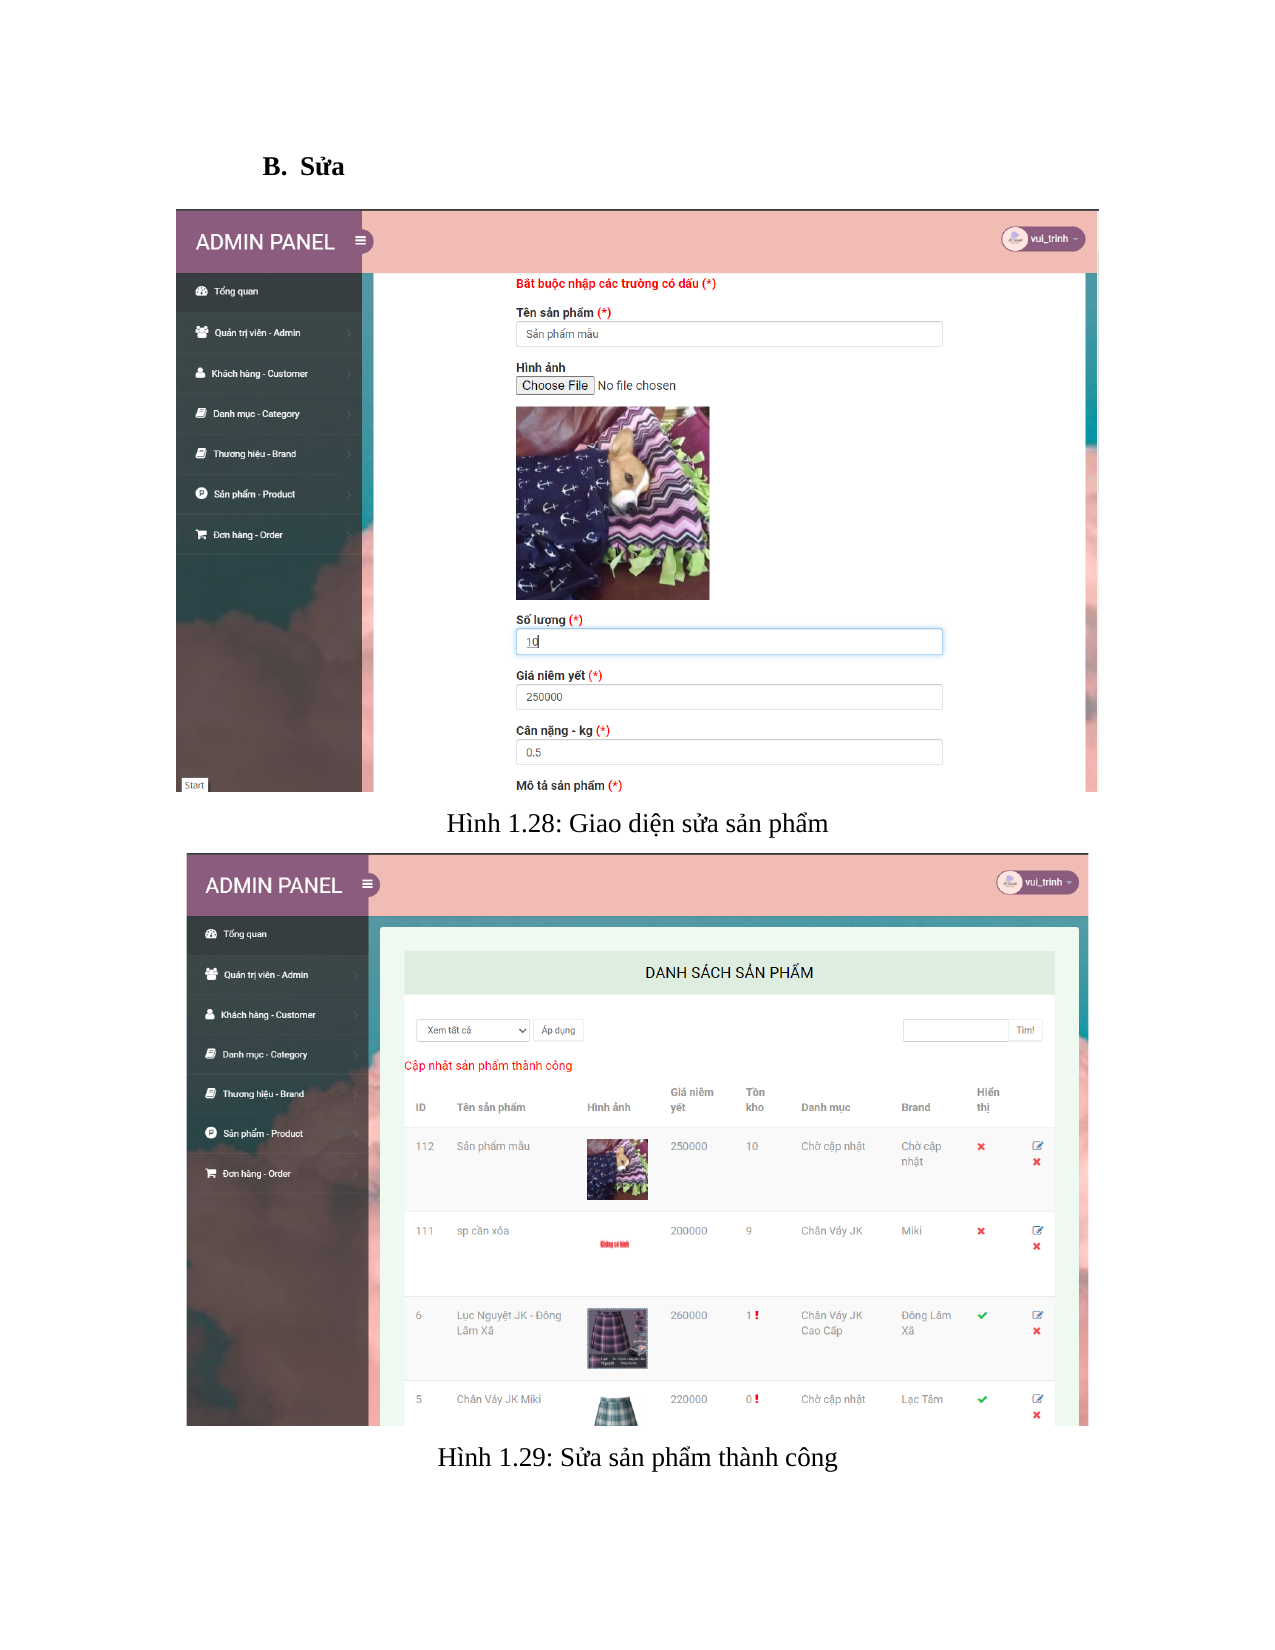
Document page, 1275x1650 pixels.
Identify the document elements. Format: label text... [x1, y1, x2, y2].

picture [186, 853, 1089, 1426]
picture [176, 209, 1099, 792]
subtitle Sửa [262, 150, 1125, 181]
